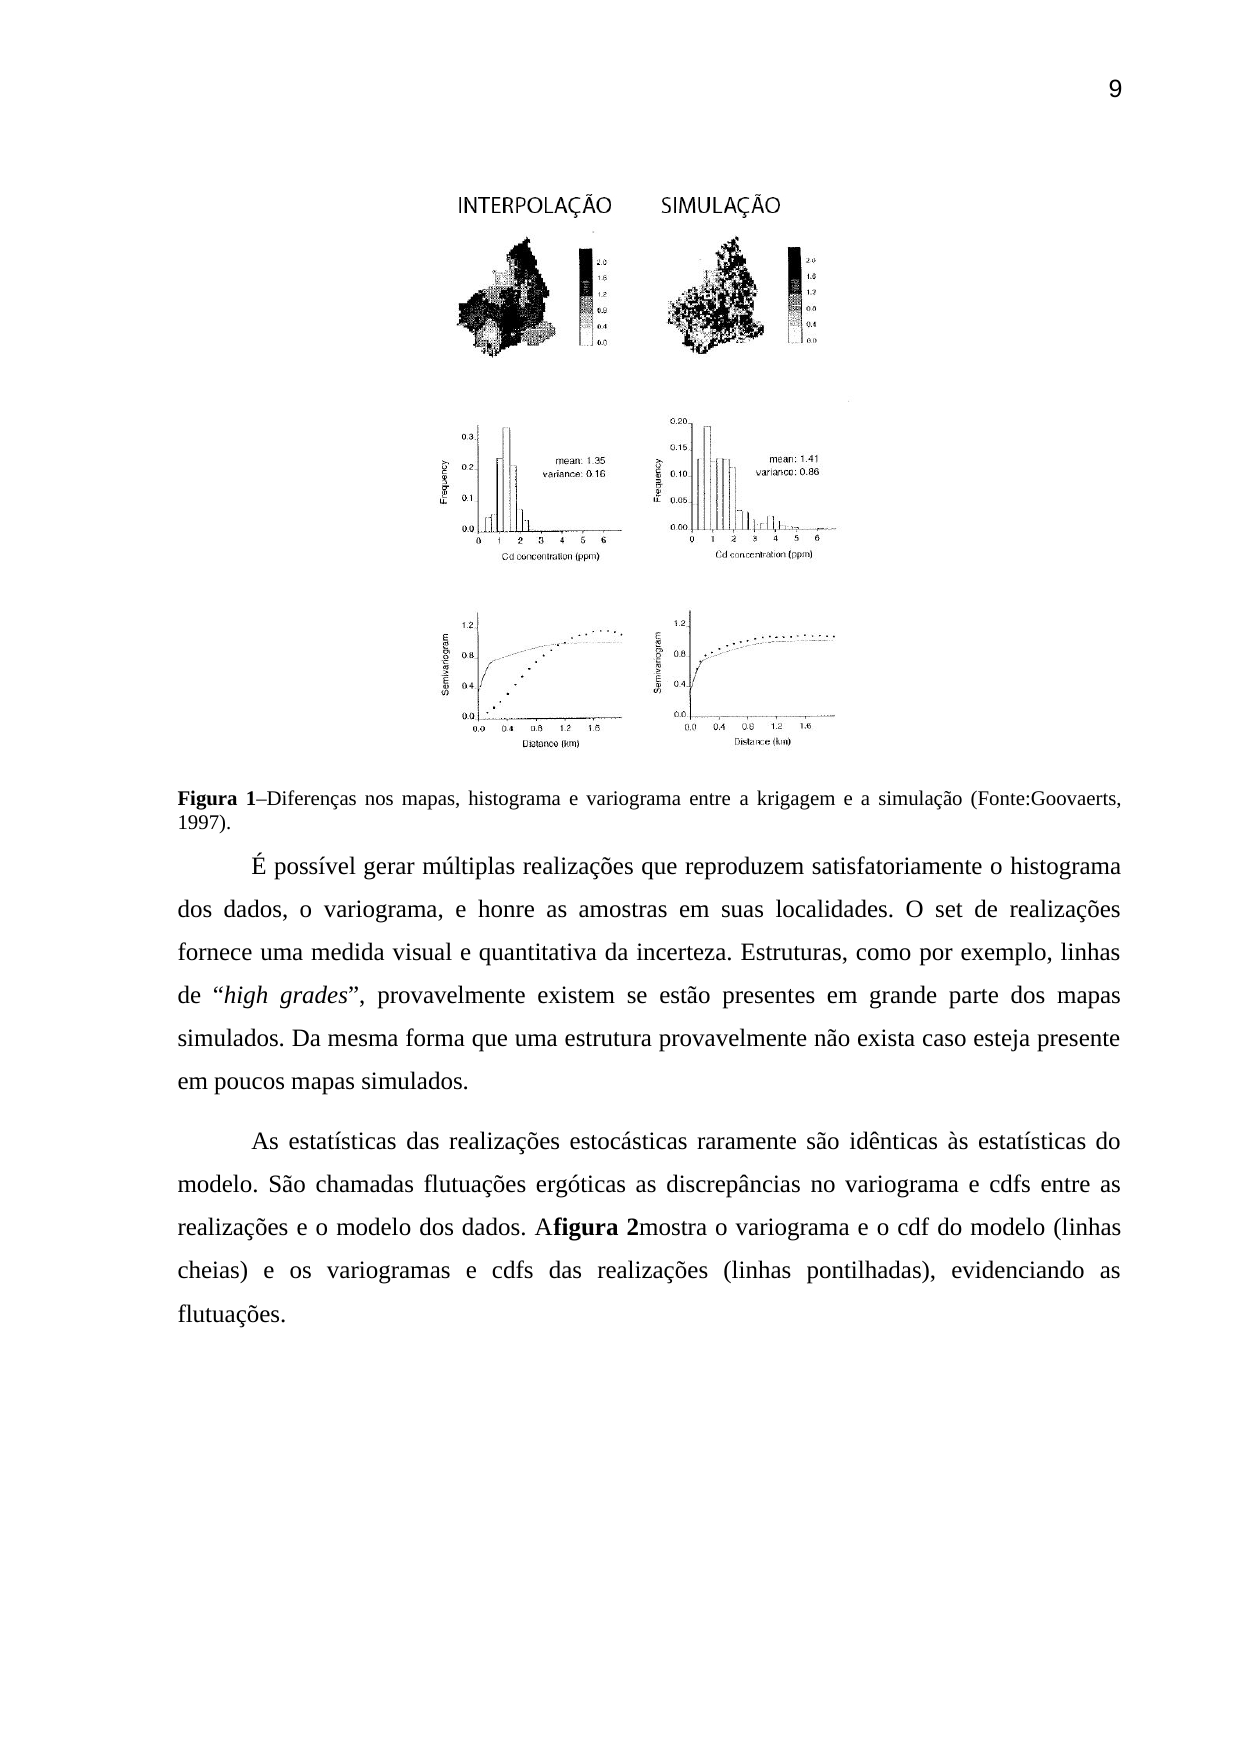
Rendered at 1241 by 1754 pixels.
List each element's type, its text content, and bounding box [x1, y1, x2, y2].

text As estatísticas das realizações estocásticas raramente são idênticas às estatísticas do modelo. São chamadas flutuações ergóticas as discrepâncias no variograma e cdfs entre as realizações e o modelo dos dados. Afigura 2mostra o variograma e o cdf do modelo (linhas cheias) e os variogramas e cdfs das realizações (linhas pontilhadas), evidenciando as flutuações. [177, 1126, 1122, 1327]
text Figura 1–Diferenças nos mapas, histograma e variograma entre a krigagem e a simulação (Fonte:Goovaerts, 1997). [177, 786, 1122, 834]
text É possível gerar múltiplas realizações que reproduzem satisfatoriamente o histograma dos dados, o variograma, e honre as amostras em suas localidades. O set de realizações fornece uma medida visual e quantitativa da incerteza. Estruturas, como por exemplo, linhas de “high grades”, provavelmente existem se estão presentes em grande parte dos mapas simulados. Da mesma forma que uma estrutura provavelmente não exista caso esteja presente em poucos mapas simulados. [177, 851, 1122, 1095]
picture [436, 177, 864, 755]
